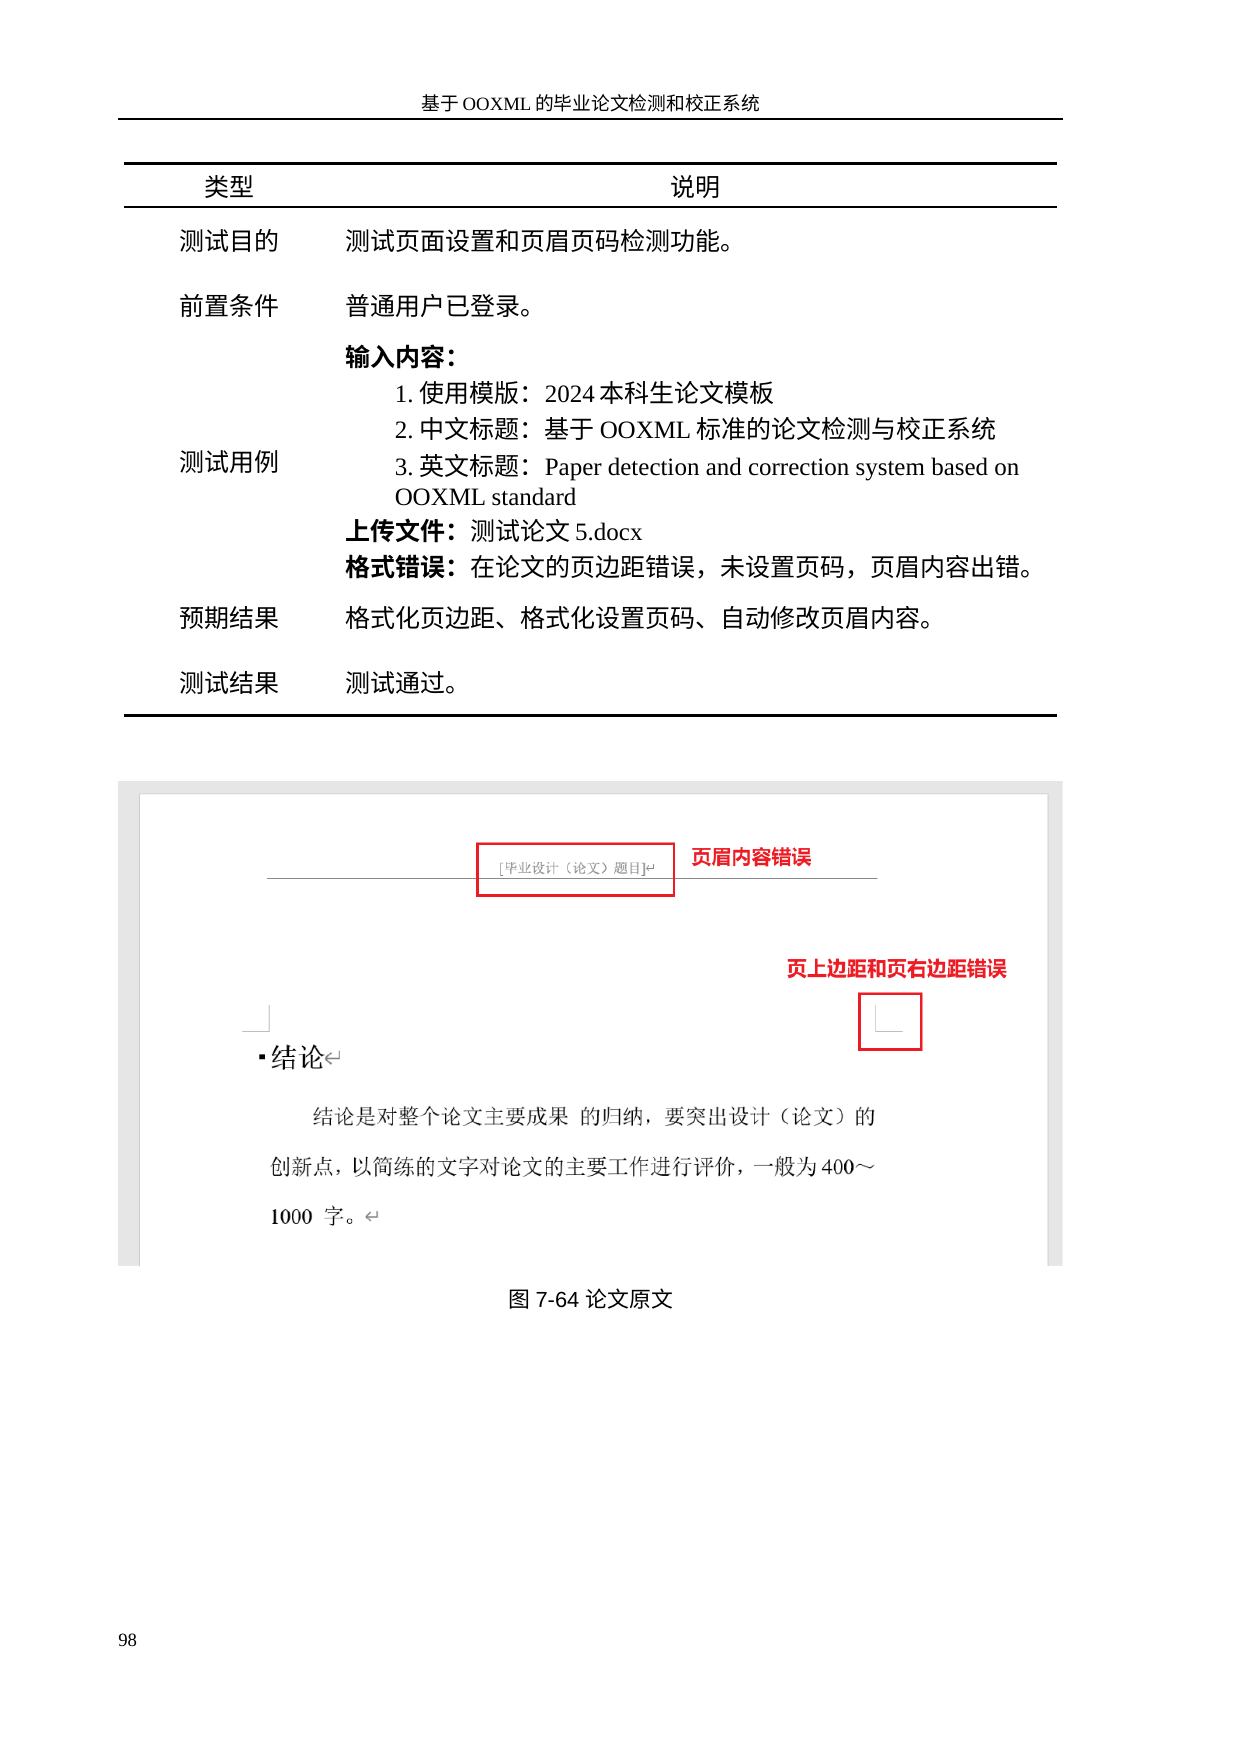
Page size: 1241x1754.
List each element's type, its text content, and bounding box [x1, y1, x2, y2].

table_cell 测试页面设置和页眉页码检测功能。 [334, 208, 1057, 272]
table_cell 测试通过。 [334, 649, 1057, 714]
table_header 类型 [124, 165, 334, 206]
table_cell 测试用例 [124, 338, 334, 584]
table_header 说明 [334, 165, 1057, 206]
table_cell 普通用户已登录。 [334, 273, 1057, 337]
table_cell 格式化页边距、格式化设置页码、自动修改页眉内容。 [334, 584, 1057, 649]
table_cell 测试目的 [124, 208, 334, 272]
picture [118, 781, 1063, 1266]
table_cell 测试结果 [124, 649, 334, 714]
table_cell 前置条件 [124, 273, 334, 337]
table_cell 输入内容： 1. 使用模版：2024本科生论文模板 2. 中文标题：基于OOXML标准的论文检测与校正系统 3. 英文标题：Paper detection and correction system based on OOXML standard 上传文件：测试论文5.docx 格式错误：在论文的页边距错误，未设置页码，页眉内容出错。 [334, 338, 1057, 584]
table_cell 预期结果 [124, 584, 334, 649]
